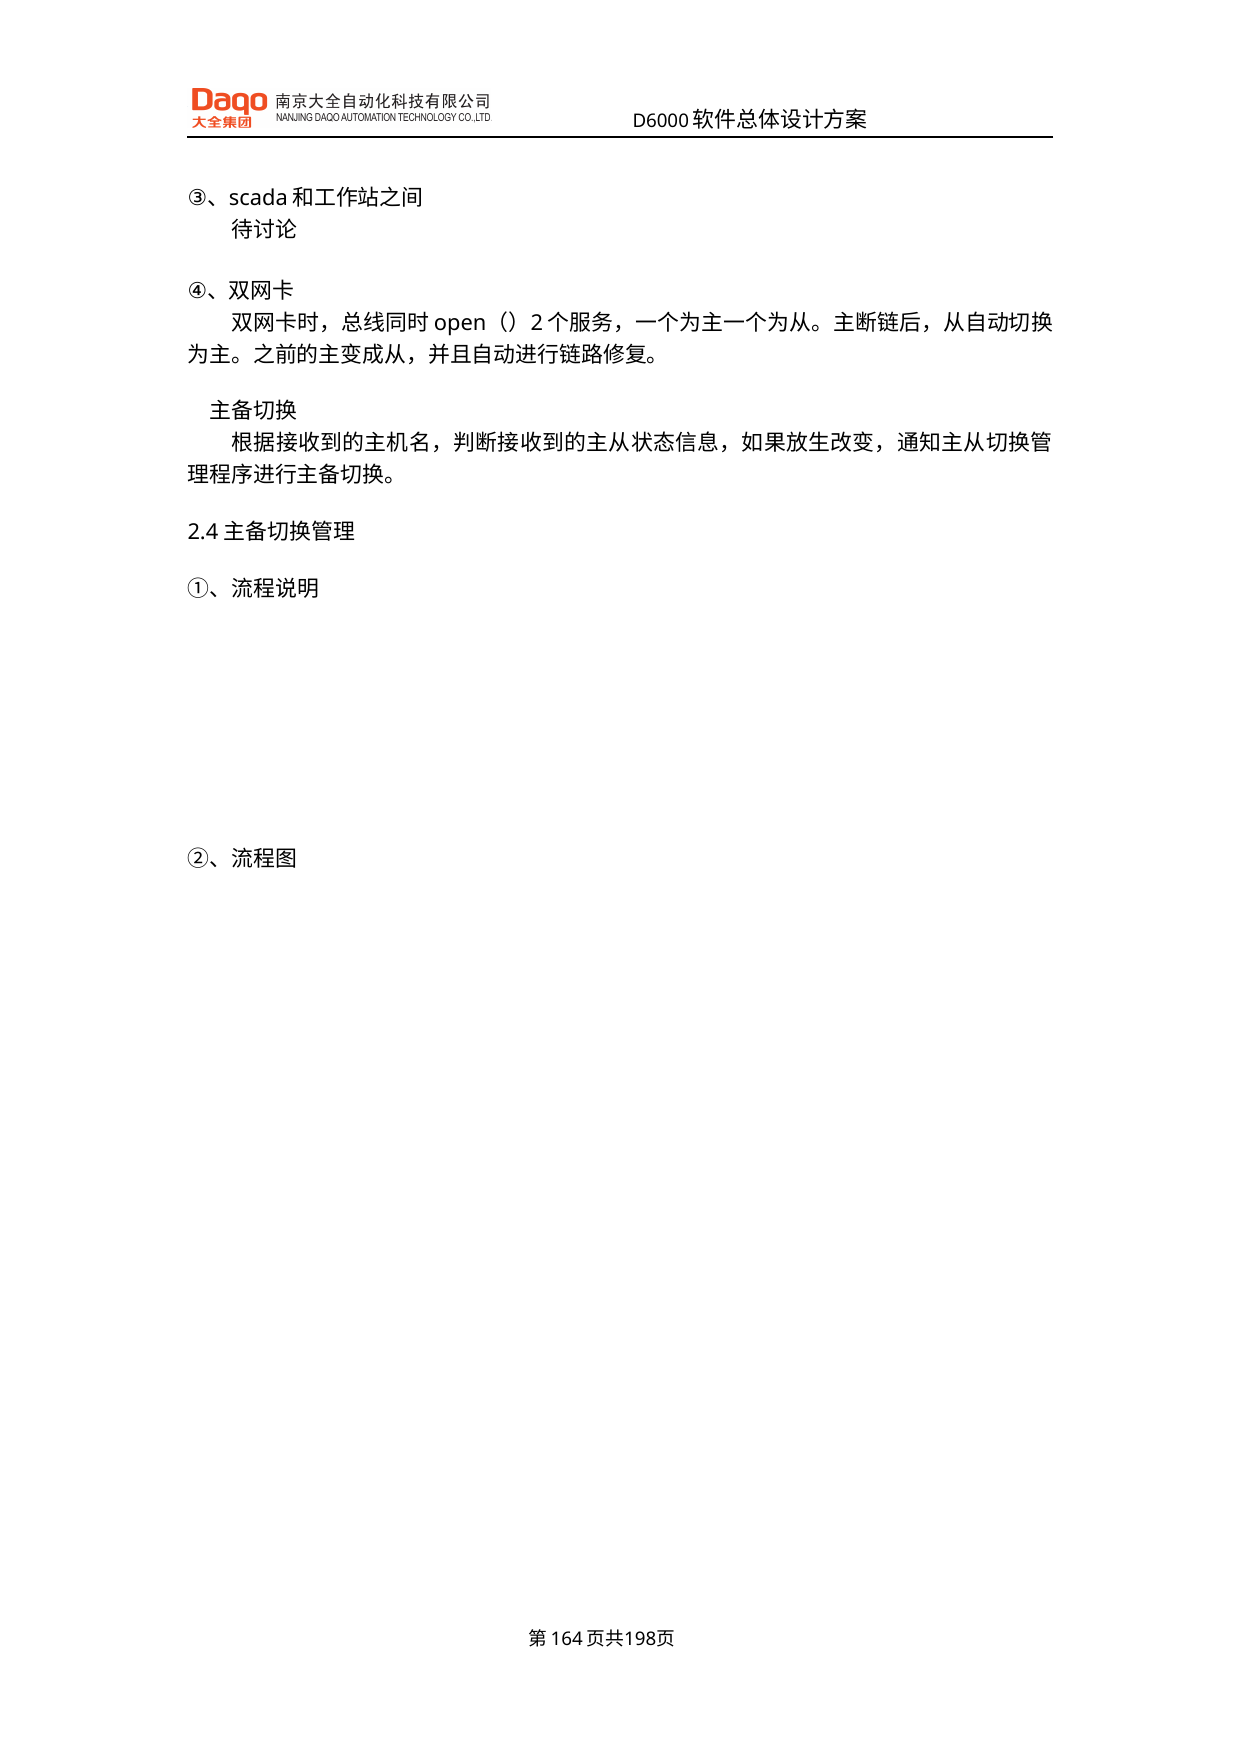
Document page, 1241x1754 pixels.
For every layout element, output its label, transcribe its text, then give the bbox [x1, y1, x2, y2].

text 待讨论 [187, 212, 1053, 243]
text 根据接收到的主机名，判断接收到的主从状态信息，如果放生改变，通知主从切换管理程序进行主备切换。 [187, 425, 1053, 488]
picture [187, 88, 492, 128]
list 流程说明 [187, 571, 1053, 602]
text 双网卡时，总线同时open（）2个服务，一个为主一个为从。主断链后，从自动切换为主。之前的主变成从，并且自动进行链路修复。 [187, 305, 1053, 368]
text 主备切换 [187, 393, 1053, 425]
text ④、双网卡 [187, 273, 1053, 305]
text 2.4 主备切换管理 [187, 514, 1053, 545]
list 流程图 [187, 841, 1053, 872]
text ③、scada和工作站之间 [187, 180, 1053, 212]
